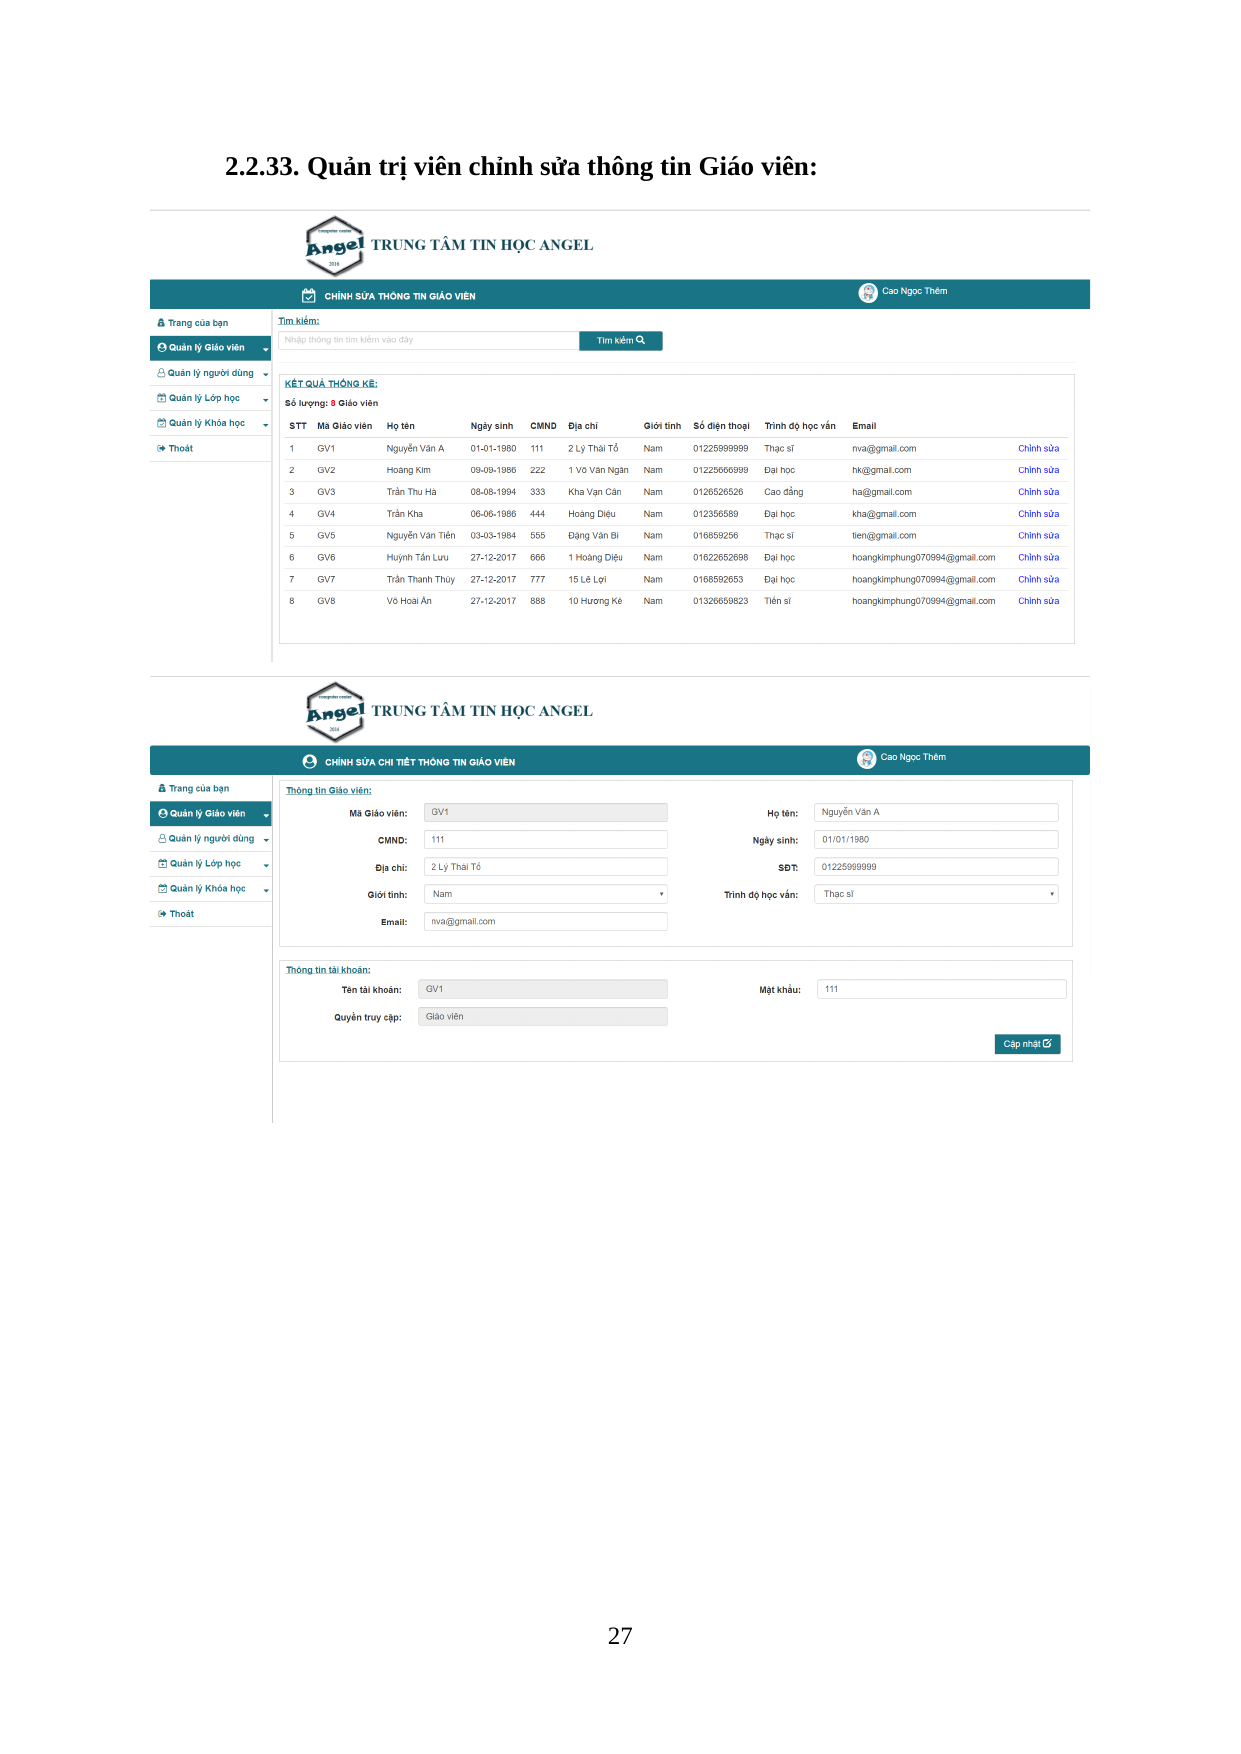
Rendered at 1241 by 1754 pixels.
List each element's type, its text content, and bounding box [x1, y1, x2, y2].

picture [150, 209, 1091, 662]
subtitle Quản trị viên chỉnh sửa thông tin Giáo viên: [225, 150, 1090, 181]
picture [150, 676, 1091, 1123]
